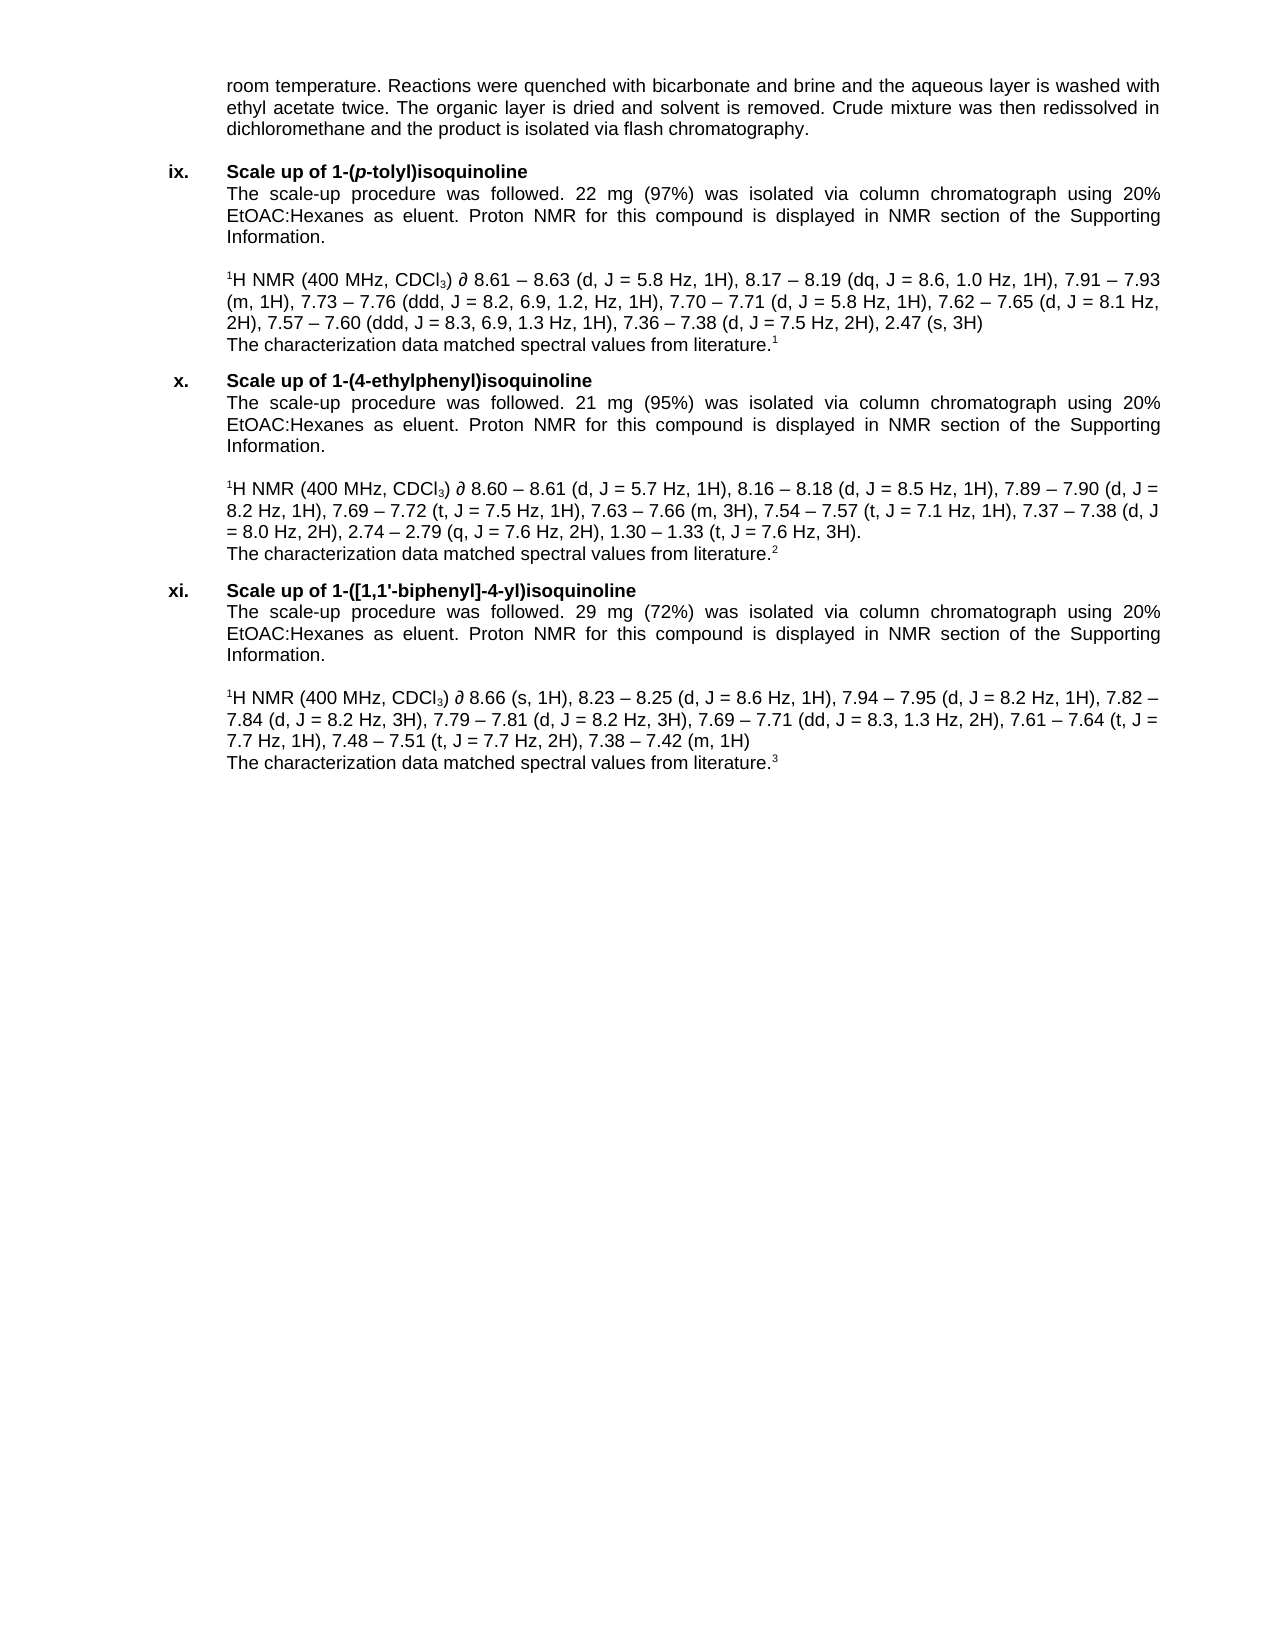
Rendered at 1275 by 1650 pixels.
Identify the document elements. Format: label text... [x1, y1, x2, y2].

text The characterization data matched spectral values from literature.3 [151, 752, 1161, 773]
list The scale-up procedure was followed. 29 mg (72%) was isolated via column chromatograph using 20% EtOAC:Hexanes as eluent. Proton NMR for this compound is displayed in NMR section of the Supporting Information. [226, 601, 1161, 666]
text The characterization data matched spectral values from literature.2 [151, 543, 1161, 564]
text 1H NMR (400 MHz, CDCl3) ∂ 8.61 – 8.63 (d, J = 5.8 Hz, 1H), 8.17 – 8.19 (dq, J = 8.6, 1.0 Hz, 1H), 7.91 – 7.93 (m, 1H), 7.73 – 7.76 (ddd, J = 8.2, 6.9, 1.2, Hz, 1H), 7.70 – 7.71 (d, J = 5.8 Hz, 1H), 7.62 – 7.65 (d, J = 8.1 Hz, 2H), 7.57 – 7.60 (ddd, J = 8.3, 6.9, 1.3 Hz, 1H), 7.36 – 7.38 (d, J = 7.5 Hz, 2H), 2.47 (s, 3H) [226, 269, 1161, 334]
list The scale-up procedure was followed. 21 mg (95%) was isolated via column chromatograph using 20% EtOAC:Hexanes as eluent. Proton NMR for this compound is displayed in NMR section of the Supporting Information. [226, 392, 1161, 457]
list The scale-up procedure was followed. 22 mg (97%) was isolated via column chromatograph using 20% EtOAC:Hexanes as eluent. Proton NMR for this compound is displayed in NMR section of the Supporting Information. [226, 183, 1161, 247]
list Scale up of 1-(4-ethylphenyl)isoquinoline [189, 370, 1161, 392]
list Scale up of 1-(p-tolyl)isoquinoline [189, 161, 1161, 183]
text The characterization data matched spectral values from literature.1 [151, 334, 1161, 355]
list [226, 75, 1161, 140]
text 1H NMR (400 MHz, CDCl3) ∂ 8.66 (s, 1H), 8.23 – 8.25 (d, J = 8.6 Hz, 1H), 7.94 – 7.95 (d, J = 8.2 Hz, 1H), 7.82 – 7.84 (d, J = 8.2 Hz, 3H), 7.79 – 7.81 (d, J = 8.2 Hz, 3H), 7.69 – 7.71 (dd, J = 8.3, 1.3 Hz, 2H), 7.61 – 7.64 (t, J = 7.7 Hz, 1H), 7.48 – 7.51 (t, J = 7.7 Hz, 2H), 7.38 – 7.42 (m, 1H) [226, 687, 1161, 752]
list Scale up of 1-([1,1'-biphenyl]-4-yl)isoquinoline [189, 579, 1161, 601]
text 1H NMR (400 MHz, CDCl3) ∂ 8.60 – 8.61 (d, J = 5.7 Hz, 1H), 8.16 – 8.18 (d, J = 8.5 Hz, 1H), 7.89 – 7.90 (d, J = 8.2 Hz, 1H), 7.69 – 7.72 (t, J = 7.5 Hz, 1H), 7.63 – 7.66 (m, 3H), 7.54 – 7.57 (t, J = 7.1 Hz, 1H), 7.37 – 7.38 (d, J = 8.0 Hz, 2H), 2.74 – 2.79 (q, J = 7.6 Hz, 2H), 1.30 – 1.33 (t, J = 7.6 Hz, 3H). [226, 478, 1161, 543]
